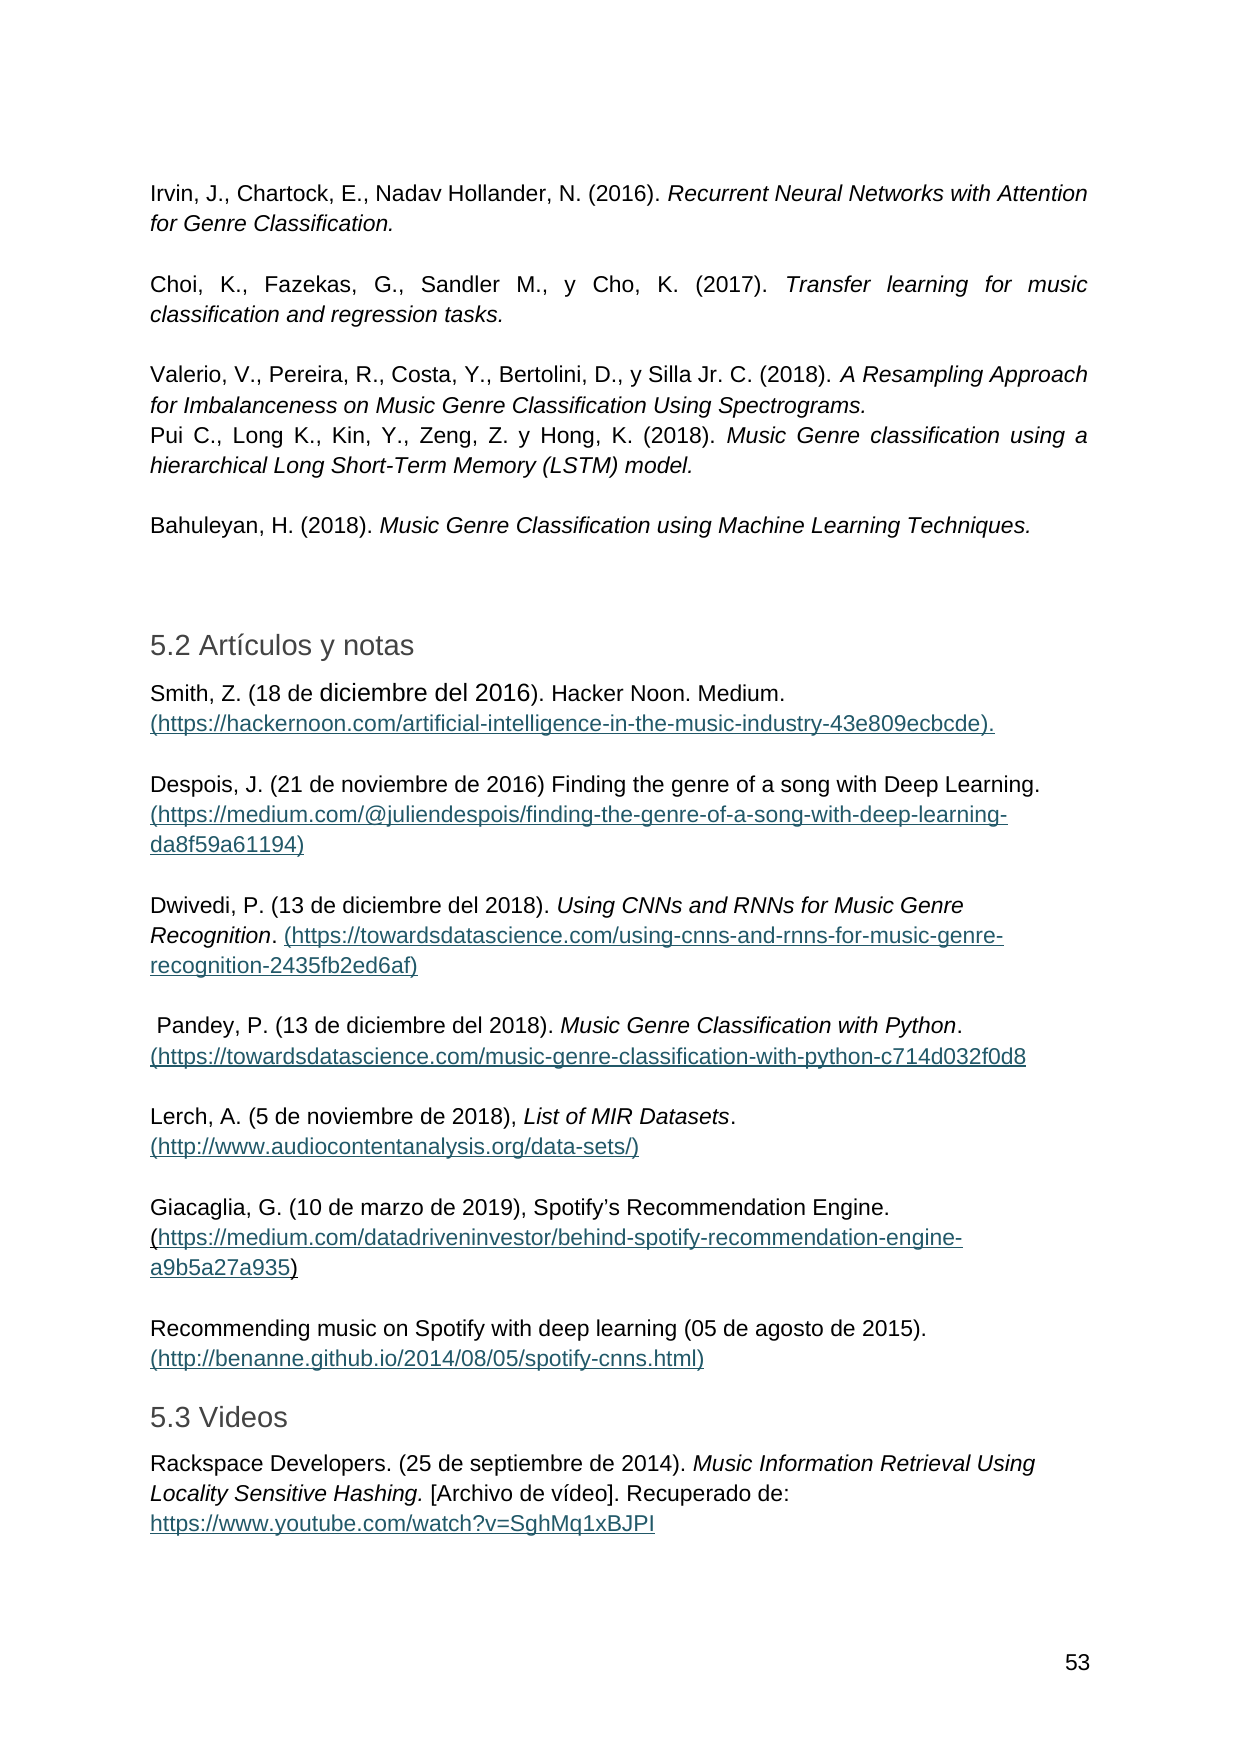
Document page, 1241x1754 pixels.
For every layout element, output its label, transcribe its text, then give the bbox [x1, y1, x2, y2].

text Lerch, A. (5 de noviembre de 2018), List of MIR Datasets. (http://www.audiocontentanalysis.org/data-sets/) [150, 1103, 1090, 1160]
subtitle Artículos y notas [150, 628, 1090, 662]
text (https://towardsdatascience.com/music-genre-classification-with-python-c714d032f0d8 [150, 1043, 1090, 1069]
text Despois, J. (21 de noviembre de 2016) Finding the genre of a song with Deep Learning. (https://medium.com/@juliendespois/finding-the-genre-of-a-song-with-deep-learning-da8f59a61194) [150, 771, 1090, 858]
text Valerio, V., Pereira, R., Costa, Y., Bertolini, D., y Silla Jr. C. (2018). A Resampling Approach for Imbalanceness on Music Genre Classification Using Spectrograms. [150, 361, 1090, 418]
text Bahuleyan, H. (2018). Music Genre Classification using Machine Learning Techniques. [150, 512, 1090, 539]
text (https://medium.com/datadriveninvestor/behind-spotify-recommendation-engine-a9b5a27a935) [150, 1224, 1090, 1281]
text Giacaglia, G. (10 de marzo de 2019), Spotify’s Recommendation Engine. [150, 1194, 1090, 1220]
text Pui C., Long K., Kin, Y., Zeng, Z. y Hong, K. (2018). Music Genre classification using a hierarchical Long Short-Term Memory (LSTM) model. [150, 422, 1090, 478]
text Smith, Z. (18 de diciembre del 2016). Hacker Noon. Medium. (https://hackernoon.com/artificial-intelligence-in-the-music-industry-43e809ecbcde). [150, 678, 1090, 737]
text Recommending music on Spotify with deep learning (05 de agosto de 2015). (http://benanne.github.io/2014/08/05/spotify-cnns.html) [150, 1314, 1090, 1371]
subtitle Videos [150, 1400, 1090, 1433]
text Irvin, J., Chartock, E., Nadav Hollander, N. (2016). Recurrent Neural Networks with Attention for Genre Classification. [150, 180, 1090, 237]
text Dwivedi, P. (13 de diciembre del 2018). Using CNNs and RNNs for Music Genre Recognition. (https://towardsdatascience.com/using-cnns-and-rnns-for-music-genre-recognition-2435fb2ed6af) [150, 892, 1090, 978]
text Rackspace Developers. (25 de septiembre de 2014). Music Information Retrieval Using Locality Sensitive Hashing. [Archivo de vídeo]. Recuperado de: https://www.youtube.com/watch?v=SghMq1xBJPI [150, 1450, 1090, 1536]
text Choi, K., Fazekas, G., Sandler M., y Cho, K. (2017). Transfer learning for music classification and regression tasks. [150, 271, 1090, 327]
text Pandey, P. (13 de diciembre del 2018). Music Genre Classification with Python. [150, 1012, 1090, 1039]
